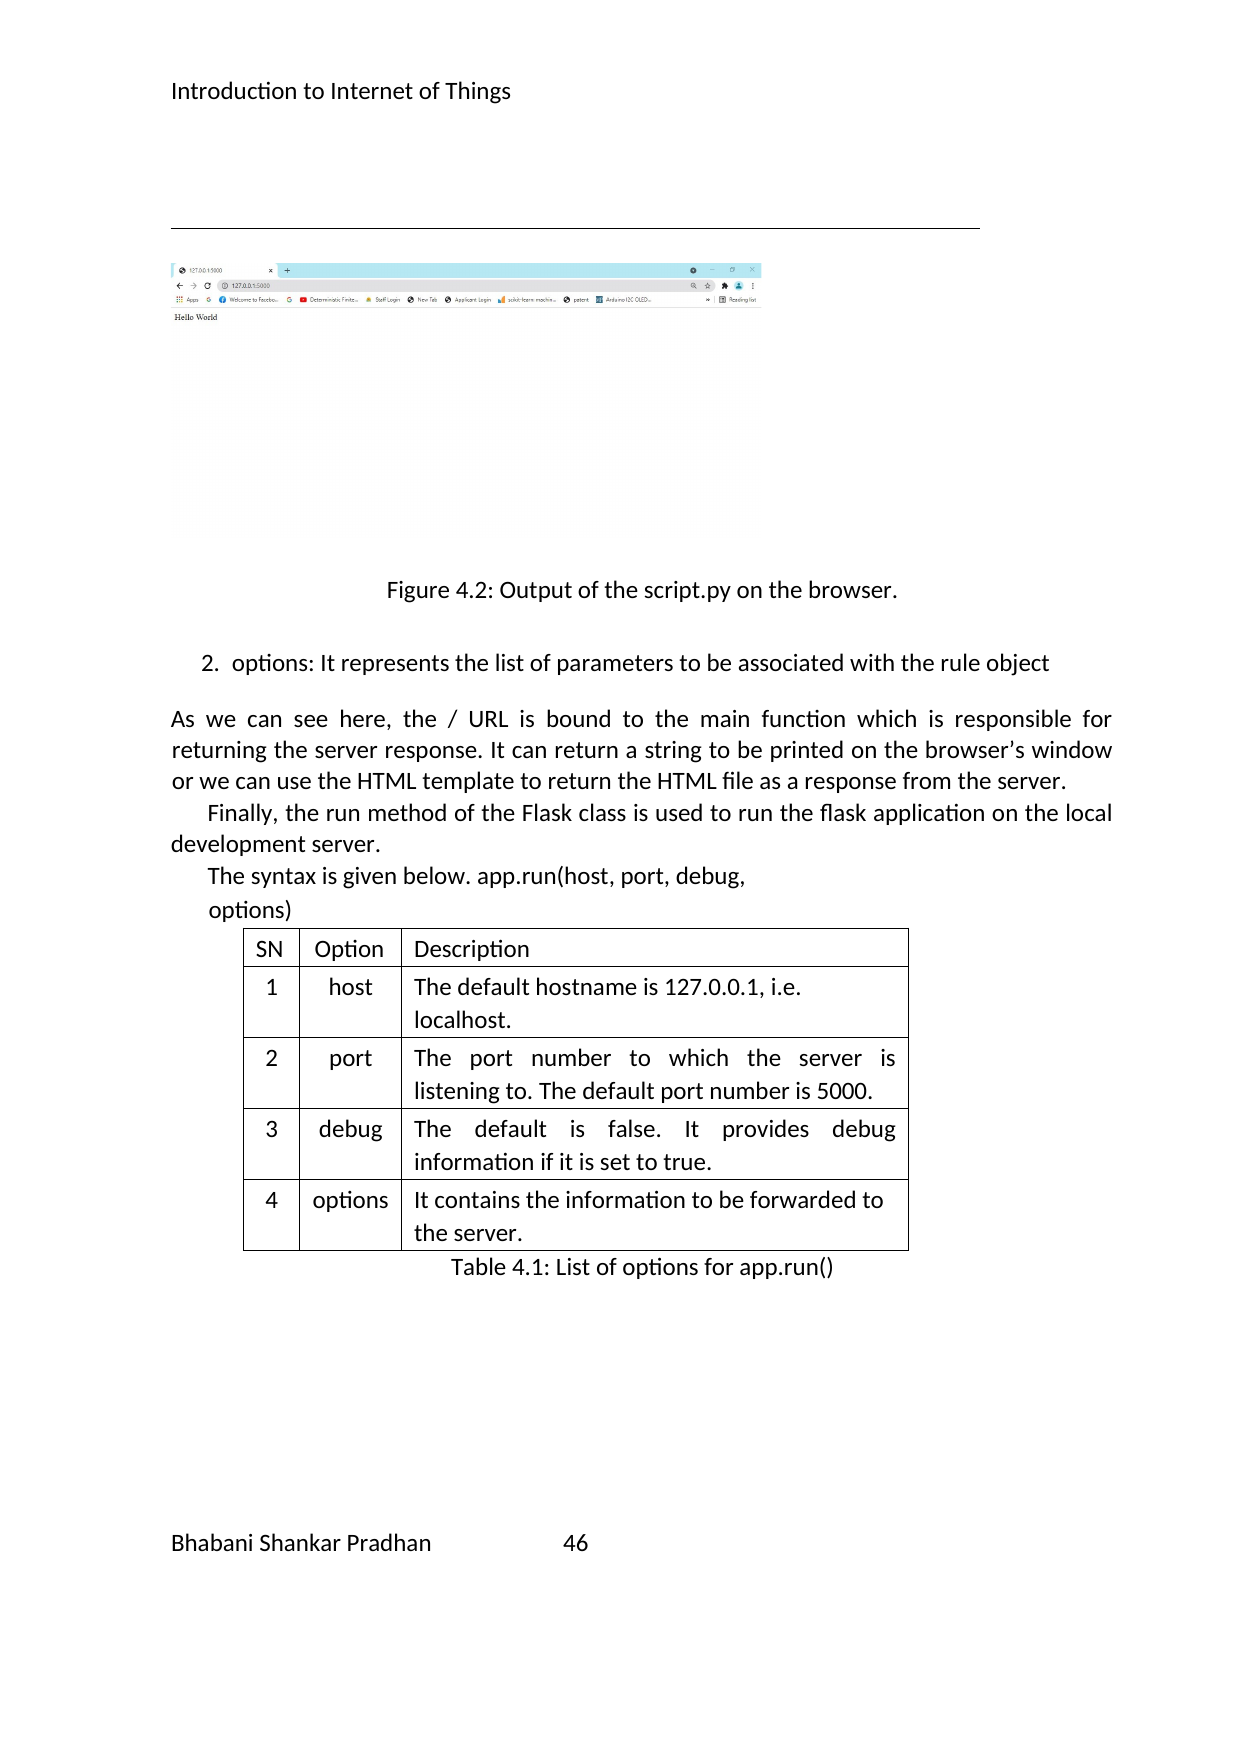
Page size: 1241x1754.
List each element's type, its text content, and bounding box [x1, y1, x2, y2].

table_cell host [300, 967, 401, 1037]
list options: It represents the list of parameters to be associated with the rule object [201, 647, 1114, 678]
text As we can see here, the / URL is bound to the main function which is responsible for returning the server response. It can return a string to be printed on the browser’s window or we can use the HTML template to return the HTML file as a response from the server. [171, 703, 1114, 796]
table_header Description [402, 929, 908, 966]
table_cell 1 [244, 967, 299, 1037]
table_header SN [244, 929, 299, 966]
table_cell debug [300, 1109, 401, 1179]
text Finally, the run method of the Flask class is used to run the flask application on the local development server. [171, 797, 1114, 859]
table_cell port [300, 1038, 401, 1108]
table_cell The default is false. It provides debug information if it is set to true. [402, 1109, 908, 1179]
table_cell 3 [244, 1109, 299, 1179]
text Figure 4.2: Output of the script.py on the browser. [239, 574, 1046, 605]
table_cell 4 [244, 1180, 299, 1250]
subtitle The syntax is given below. app.run(host, port, debug, options) [207, 861, 750, 924]
picture [170, 263, 762, 538]
text Table 4.1: List of options for app.run() [239, 1251, 1046, 1282]
table_cell The default hostname is 127.0.0.1, i.e. localhost. [402, 967, 908, 1037]
table_cell 2 [244, 1038, 299, 1108]
table_cell It contains the information to be forwarded to the server. [402, 1180, 908, 1250]
table_cell options [300, 1180, 401, 1250]
table_cell The port number to which the server is listening to. The default port number is 5000. [402, 1038, 908, 1108]
table_header Option [300, 929, 401, 966]
